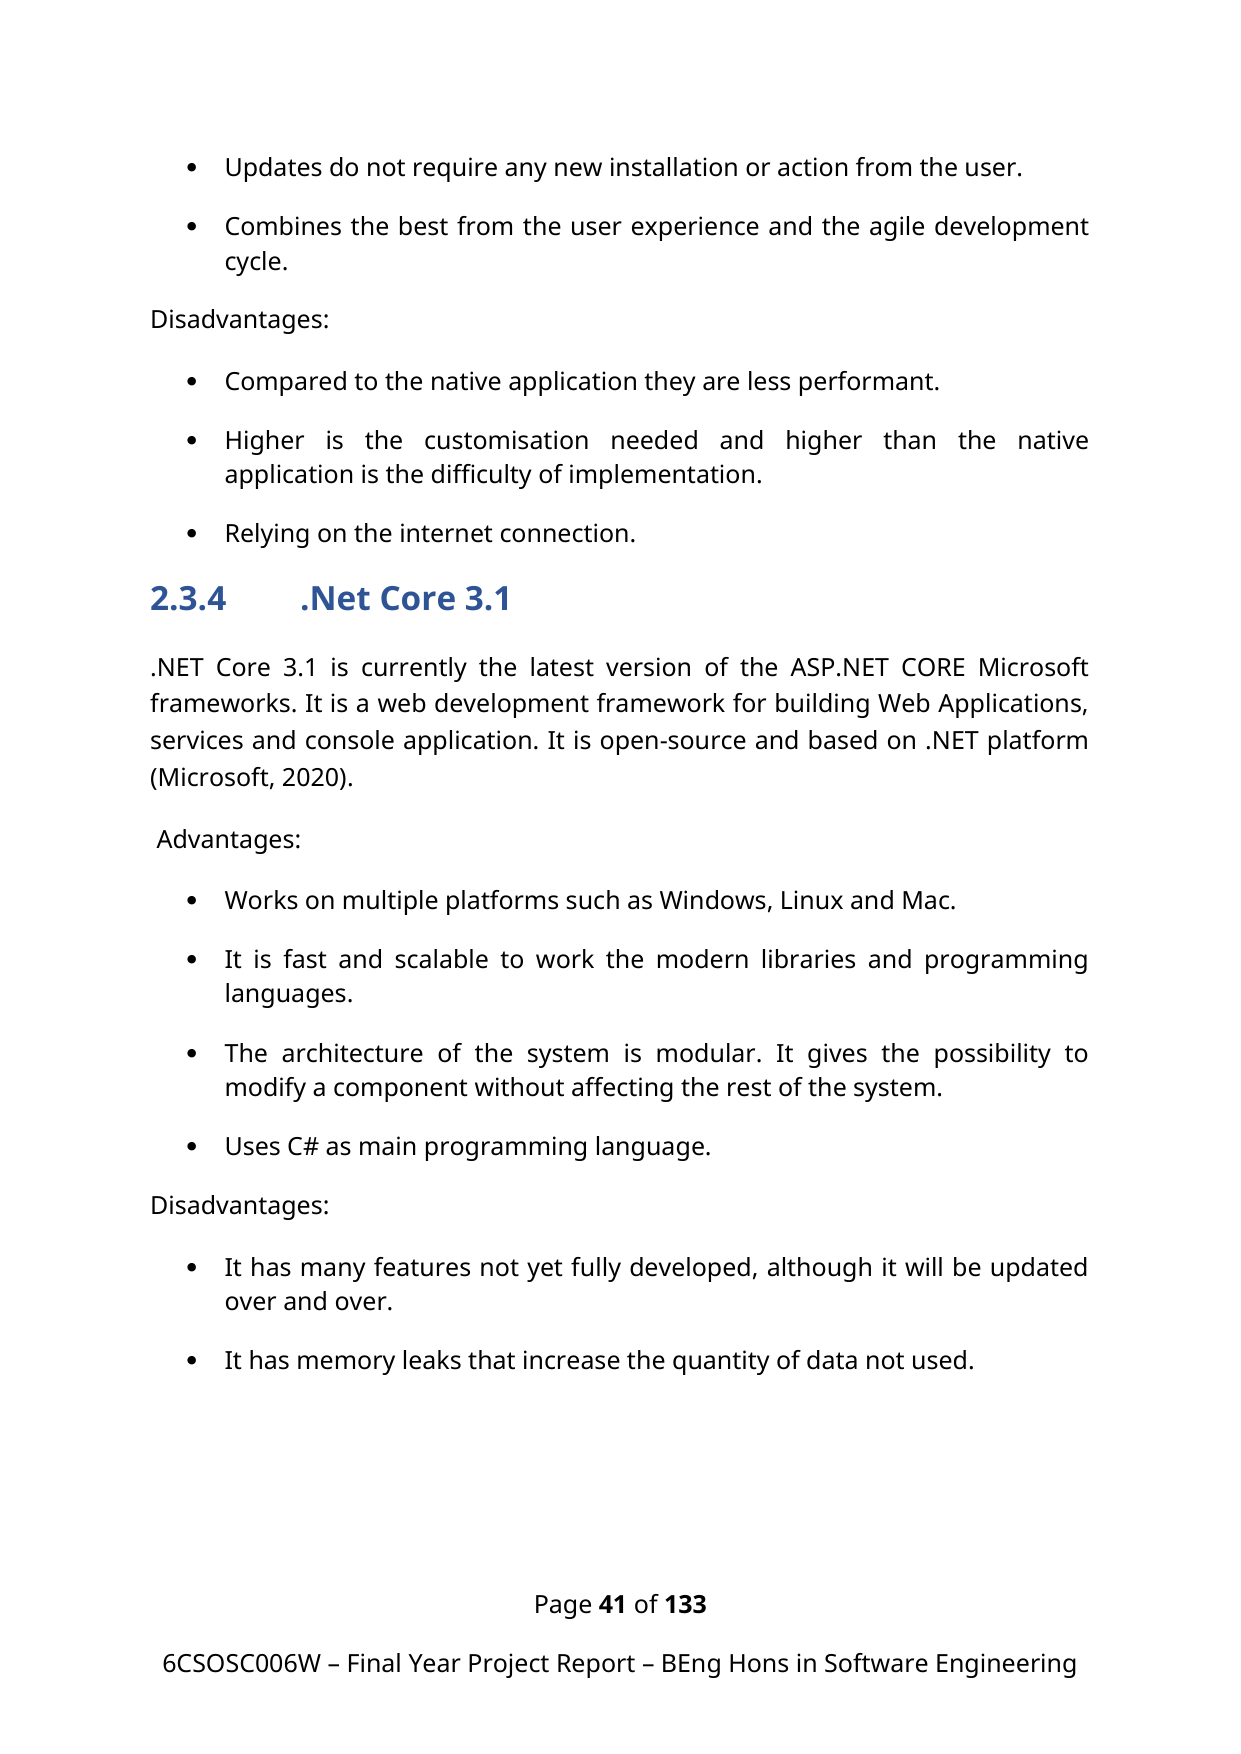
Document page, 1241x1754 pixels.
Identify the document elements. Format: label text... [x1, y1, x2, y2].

list It is fast and scalable to work the modern libraries and programming languages. [187, 942, 1090, 1010]
text .NET Core 3.1 is currently the latest version of the ASP.NET CORE Microsoft frameworks. It is a web development framework for building Web Applications, services and console application. It is open-source and based on .NET platform . [150, 649, 1090, 793]
list Works on multiple platforms such as Windows, Linux and Mac. [187, 883, 1090, 917]
list The architecture of the system is modular. It gives the possibility to modify a component without affecting the rest of the system. [187, 1035, 1090, 1103]
text Advantages: [150, 821, 1090, 855]
text Disadvantages: [150, 1187, 1090, 1221]
text Disadvantages: [150, 302, 1090, 336]
list Compared to the native application they are less performant. [187, 364, 1090, 398]
list It has many features not yet fully developed, although it will be updated over and over. [187, 1249, 1090, 1317]
list Relying on the internet connection. [187, 516, 1090, 550]
subtitle .Net Core 3.1 [150, 575, 1090, 621]
list Higher is the customisation needed and higher than the native application is the difficulty of implementation. [187, 423, 1090, 491]
list Updates do not require any new installation or action from the user. [187, 150, 1090, 184]
list Combines the best from the user experience and the agile development cycle. [187, 209, 1090, 277]
list Uses C# as main programming language. [187, 1128, 1090, 1162]
list It has memory leaks that increase the quantity of data not used. [187, 1342, 1090, 1376]
